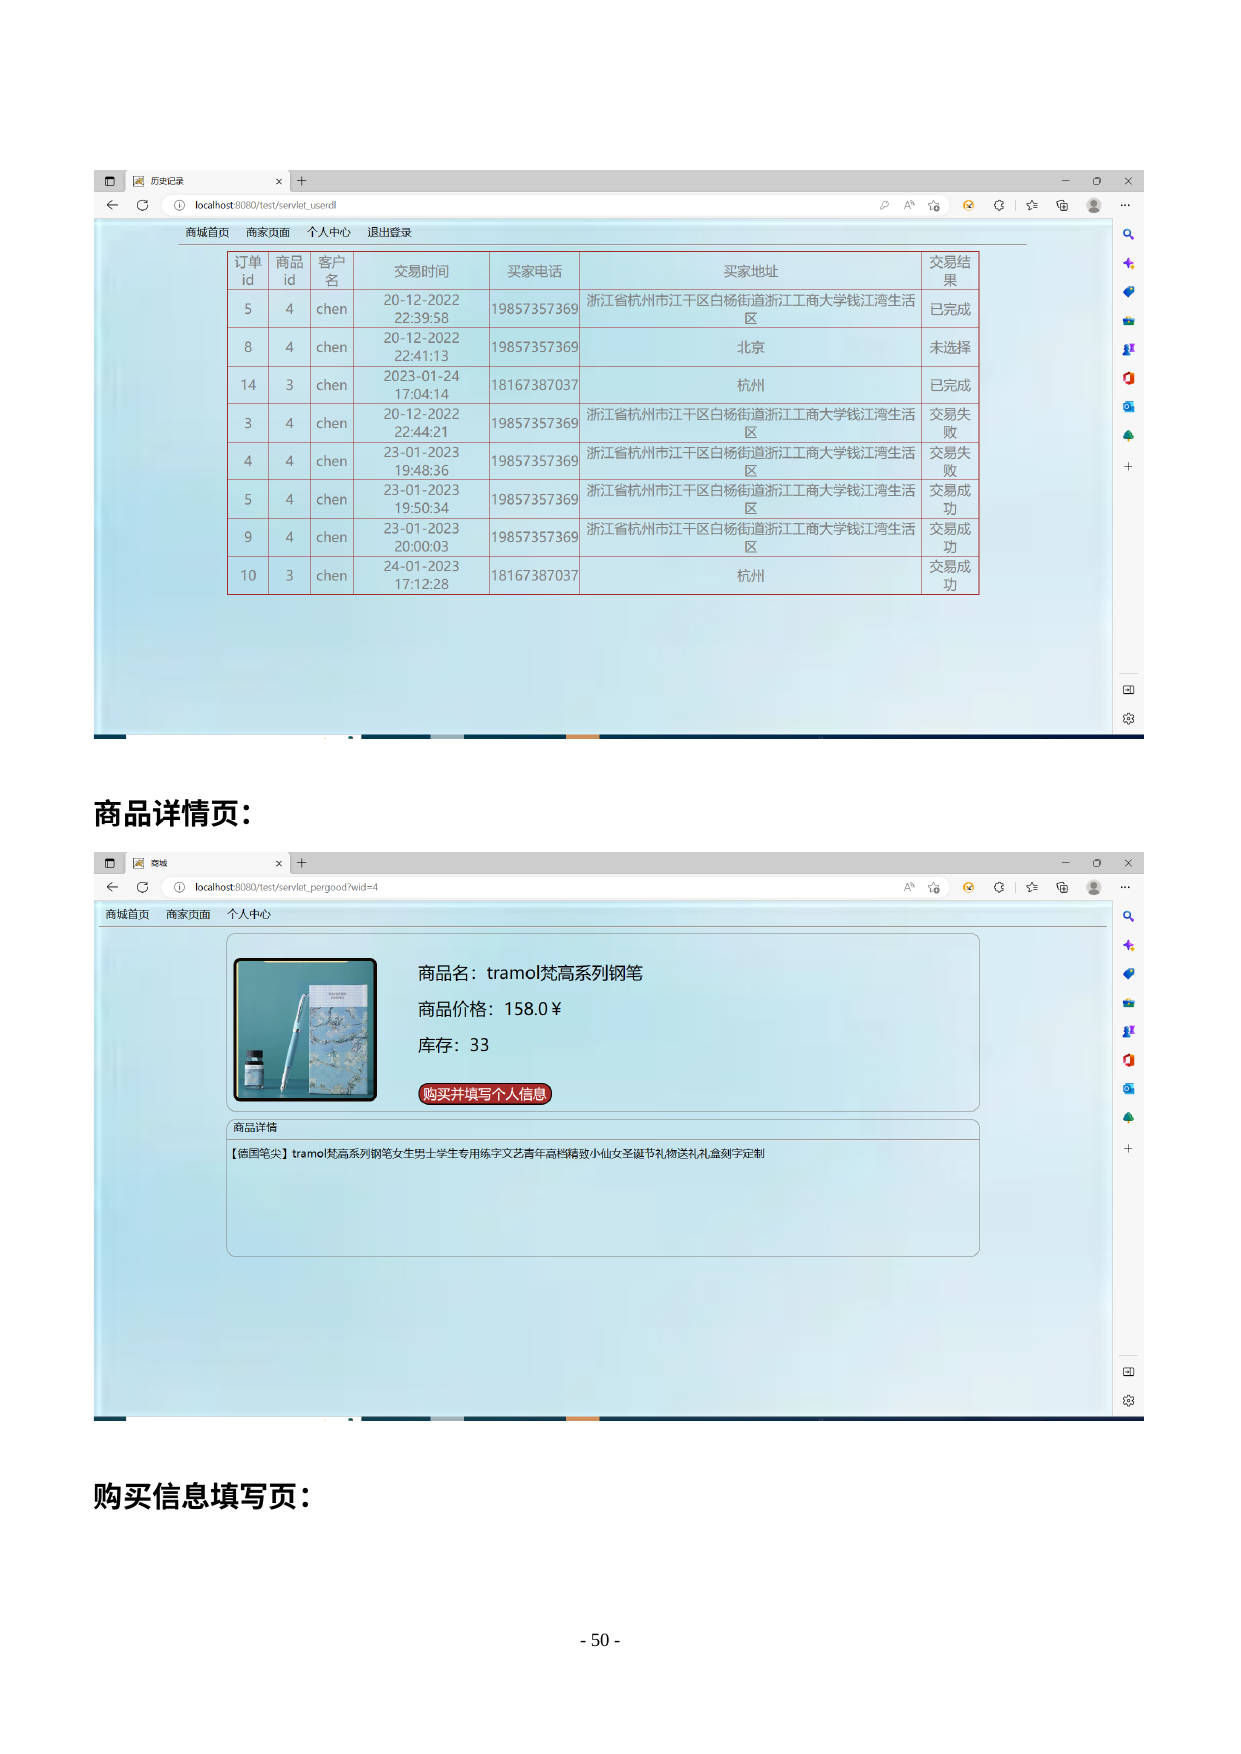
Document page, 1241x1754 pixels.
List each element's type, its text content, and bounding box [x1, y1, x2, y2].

picture [93, 852, 1144, 1421]
text 购买信息填写页： [94, 1462, 1144, 1527]
picture [93, 170, 1144, 739]
text 商品详情页： [94, 779, 1144, 844]
